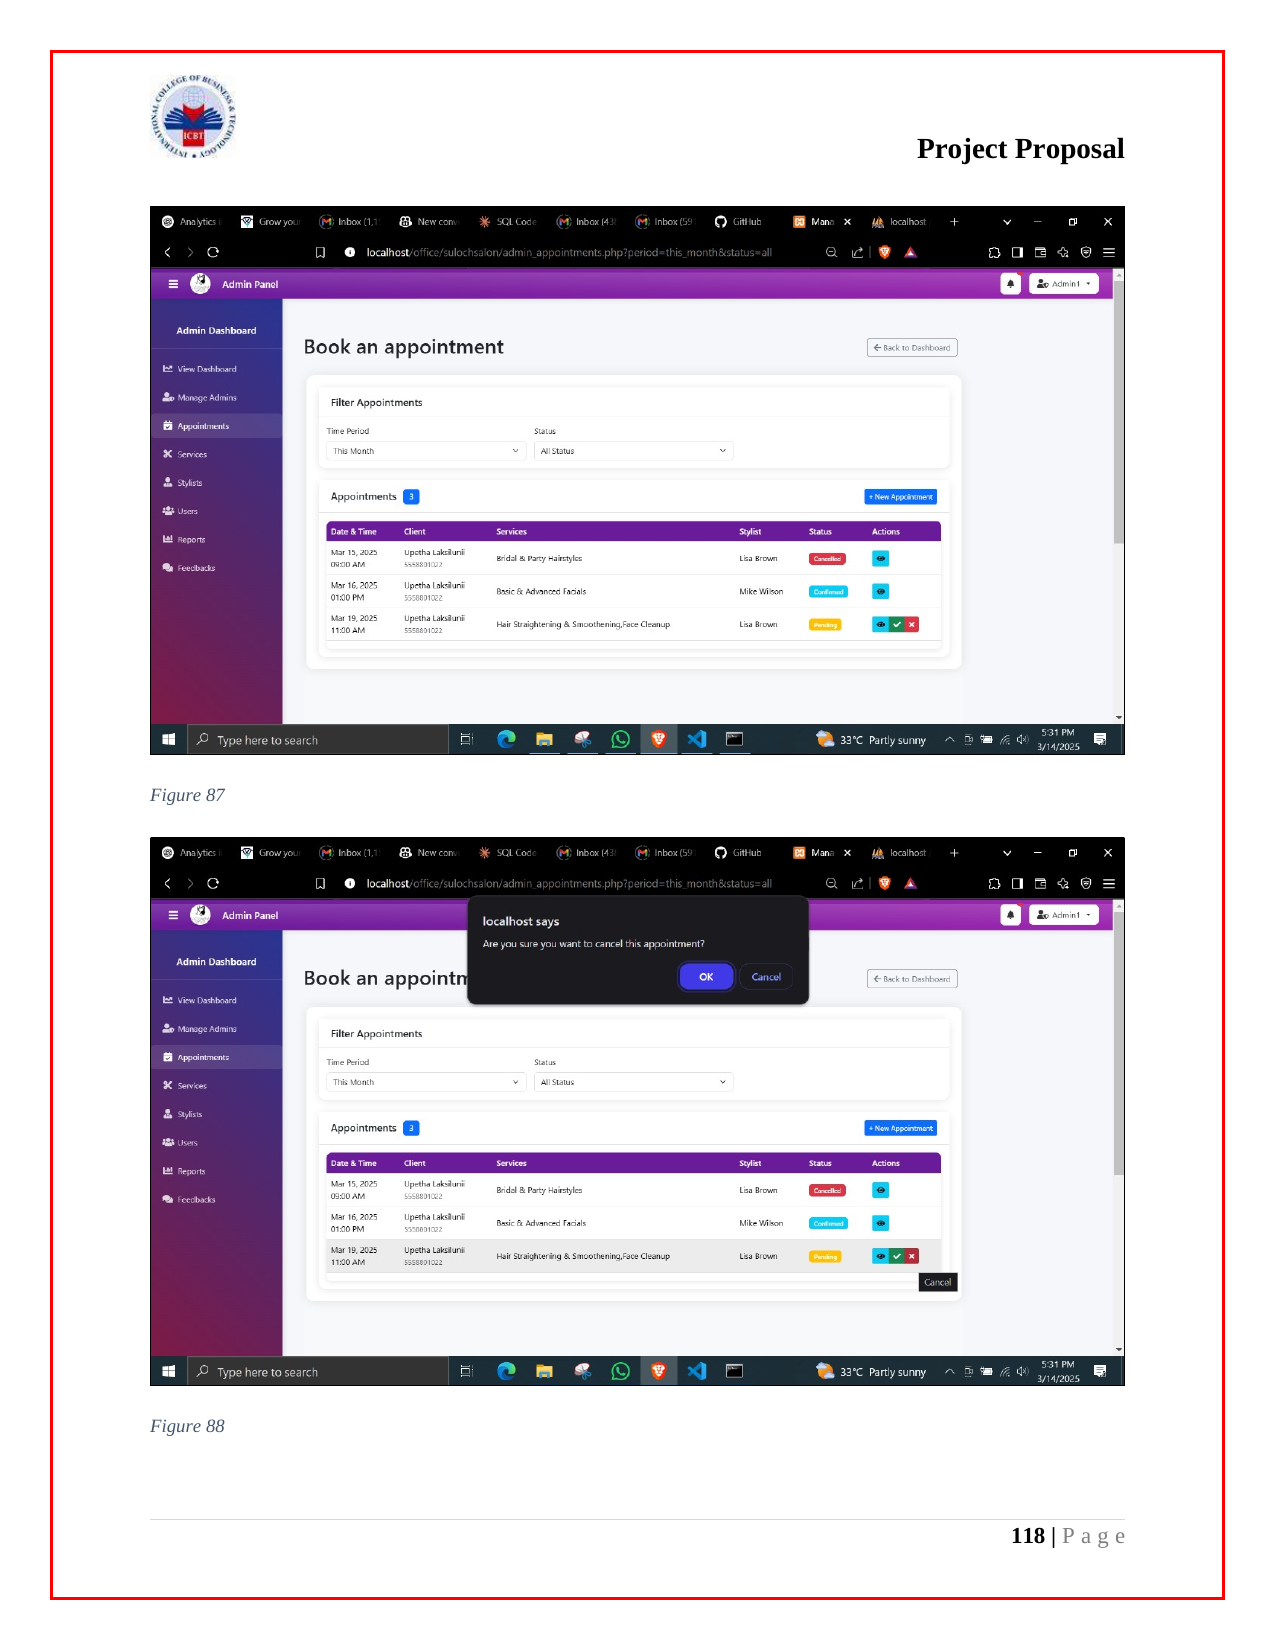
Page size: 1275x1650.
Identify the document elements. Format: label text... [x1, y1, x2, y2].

picture [151, 839, 1124, 1385]
picture [151, 207, 1124, 754]
text Figure 87 [150, 784, 1125, 806]
text Figure 88 [150, 1415, 1125, 1437]
